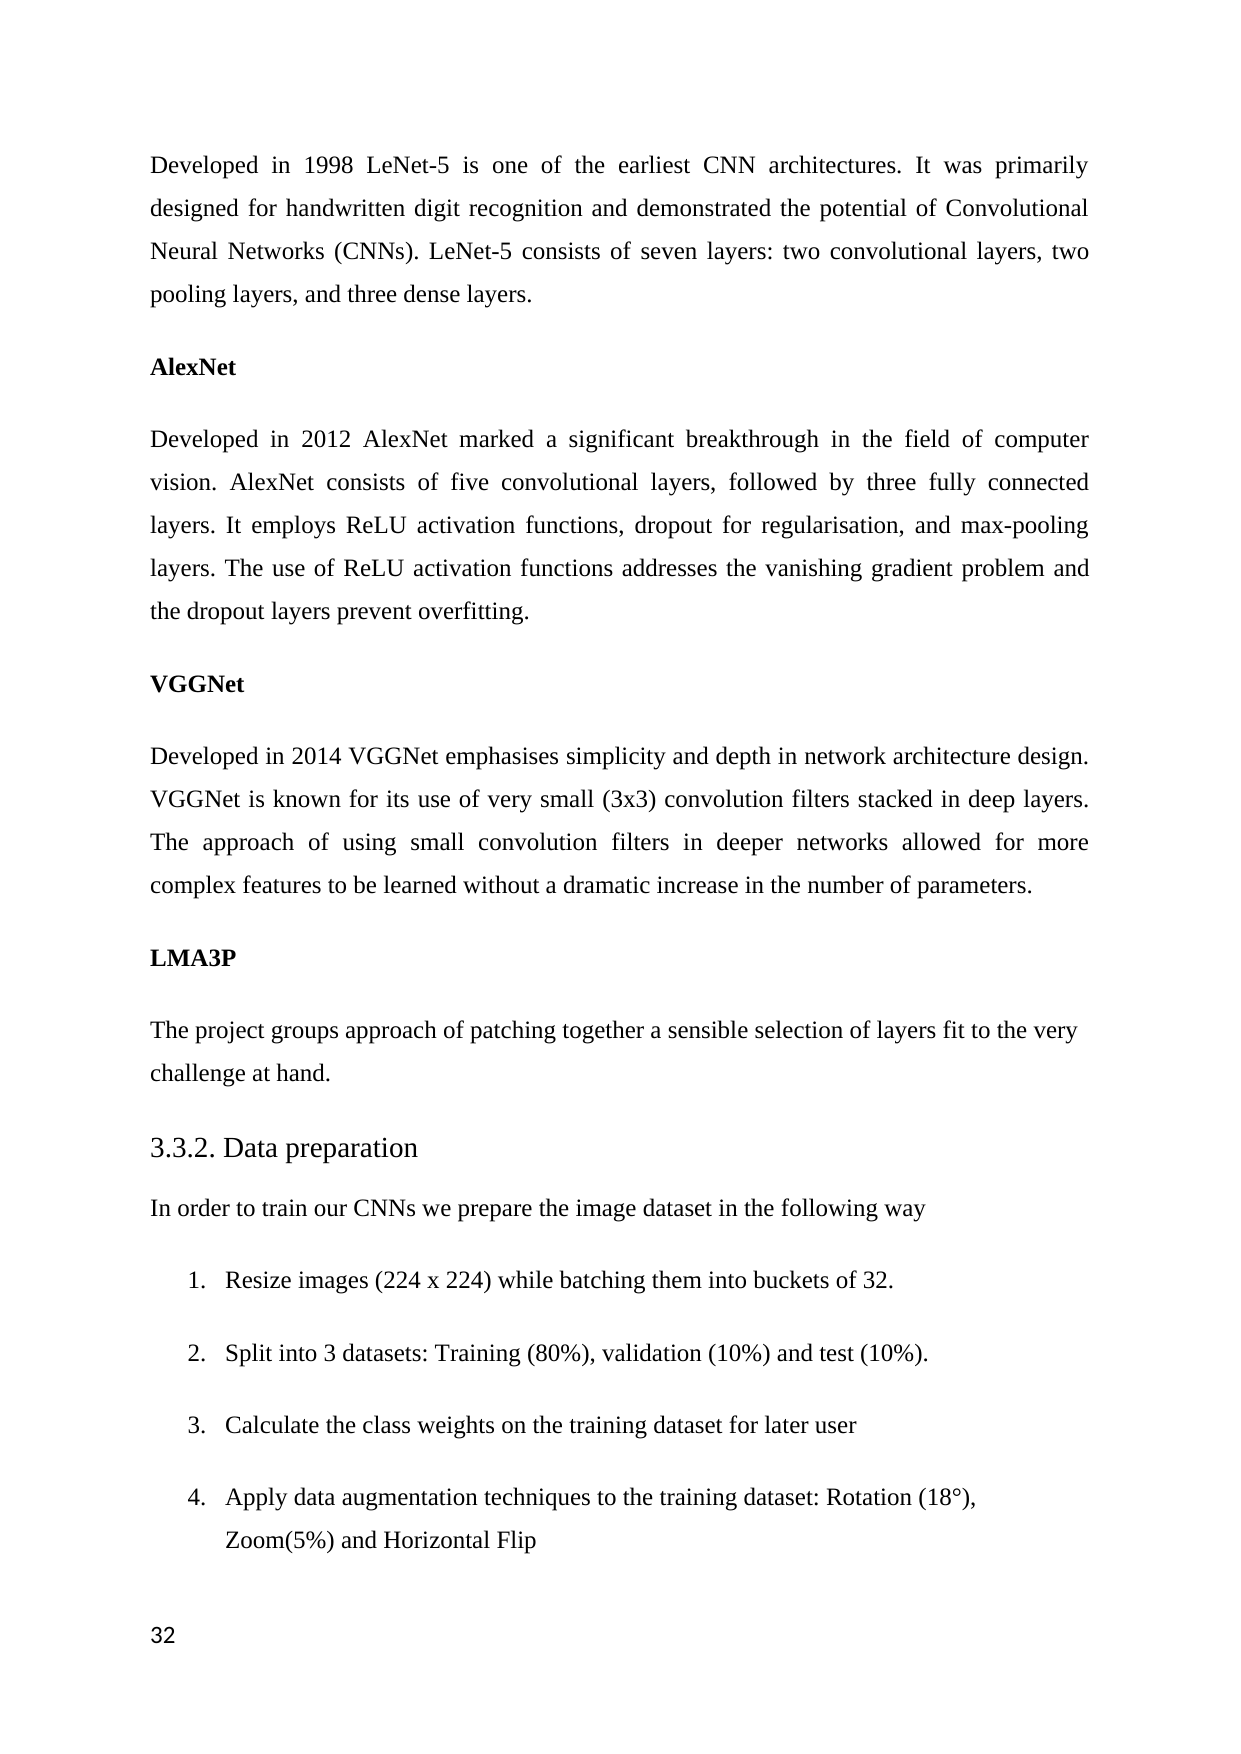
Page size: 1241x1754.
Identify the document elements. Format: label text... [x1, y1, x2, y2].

text AlexNet [150, 352, 1090, 380]
text Developed in 2012 AlexNet marked a significant breakthrough in the field of computer vision. AlexNet consists of five convolutional layers, followed by three fully connected layers. It employs ReLU activation functions, dropout for regularisation, and max-pooling layers. The use of ReLU activation functions addresses the vanishing gradient problem and the dropout layers prevent overfitting. [150, 424, 1090, 625]
text In order to train our CNNs we prepare the image dataset in the following way [150, 1193, 1090, 1222]
list Calculate the class weights on the training dataset for later user [187, 1410, 1090, 1439]
text LMA3P [150, 943, 1090, 971]
list Split into 3 datasets: Training (80%), validation (10%) and test (10%). [187, 1338, 1090, 1366]
text Developed in 2014 VGGNet emphasises simplicity and depth in network architecture design. VGGNet is known for its use of very small (3x3) convolution filters stacked in deep layers. The approach of using small convolution filters in deeper networks allowed for more complex features to be learned without a dramatic increase in the number of parameters. [150, 741, 1090, 899]
list Resize images (224 x 224) while batching them into buckets of 32. [187, 1265, 1090, 1294]
text 3.3.2. Data preparation [150, 1130, 1090, 1164]
text VGGNet [150, 669, 1090, 697]
list Apply data augmentation techniques to the training dataset: Rotation (18°), Zoom(5%) and Horizontal Flip [187, 1482, 1090, 1554]
text The project groups approach of patching together a sensible selection of layers fit to the very challenge at hand. [150, 1015, 1090, 1087]
text Developed in 1998 LeNet-5 is one of the earliest CNN architectures. It was primarily designed for handwritten digit recognition and demonstrated the potential of Convolutional Neural Networks (CNNs). LeNet-5 consists of seven layers: two convolutional layers, two pooling layers, and three dense layers. [150, 150, 1090, 308]
